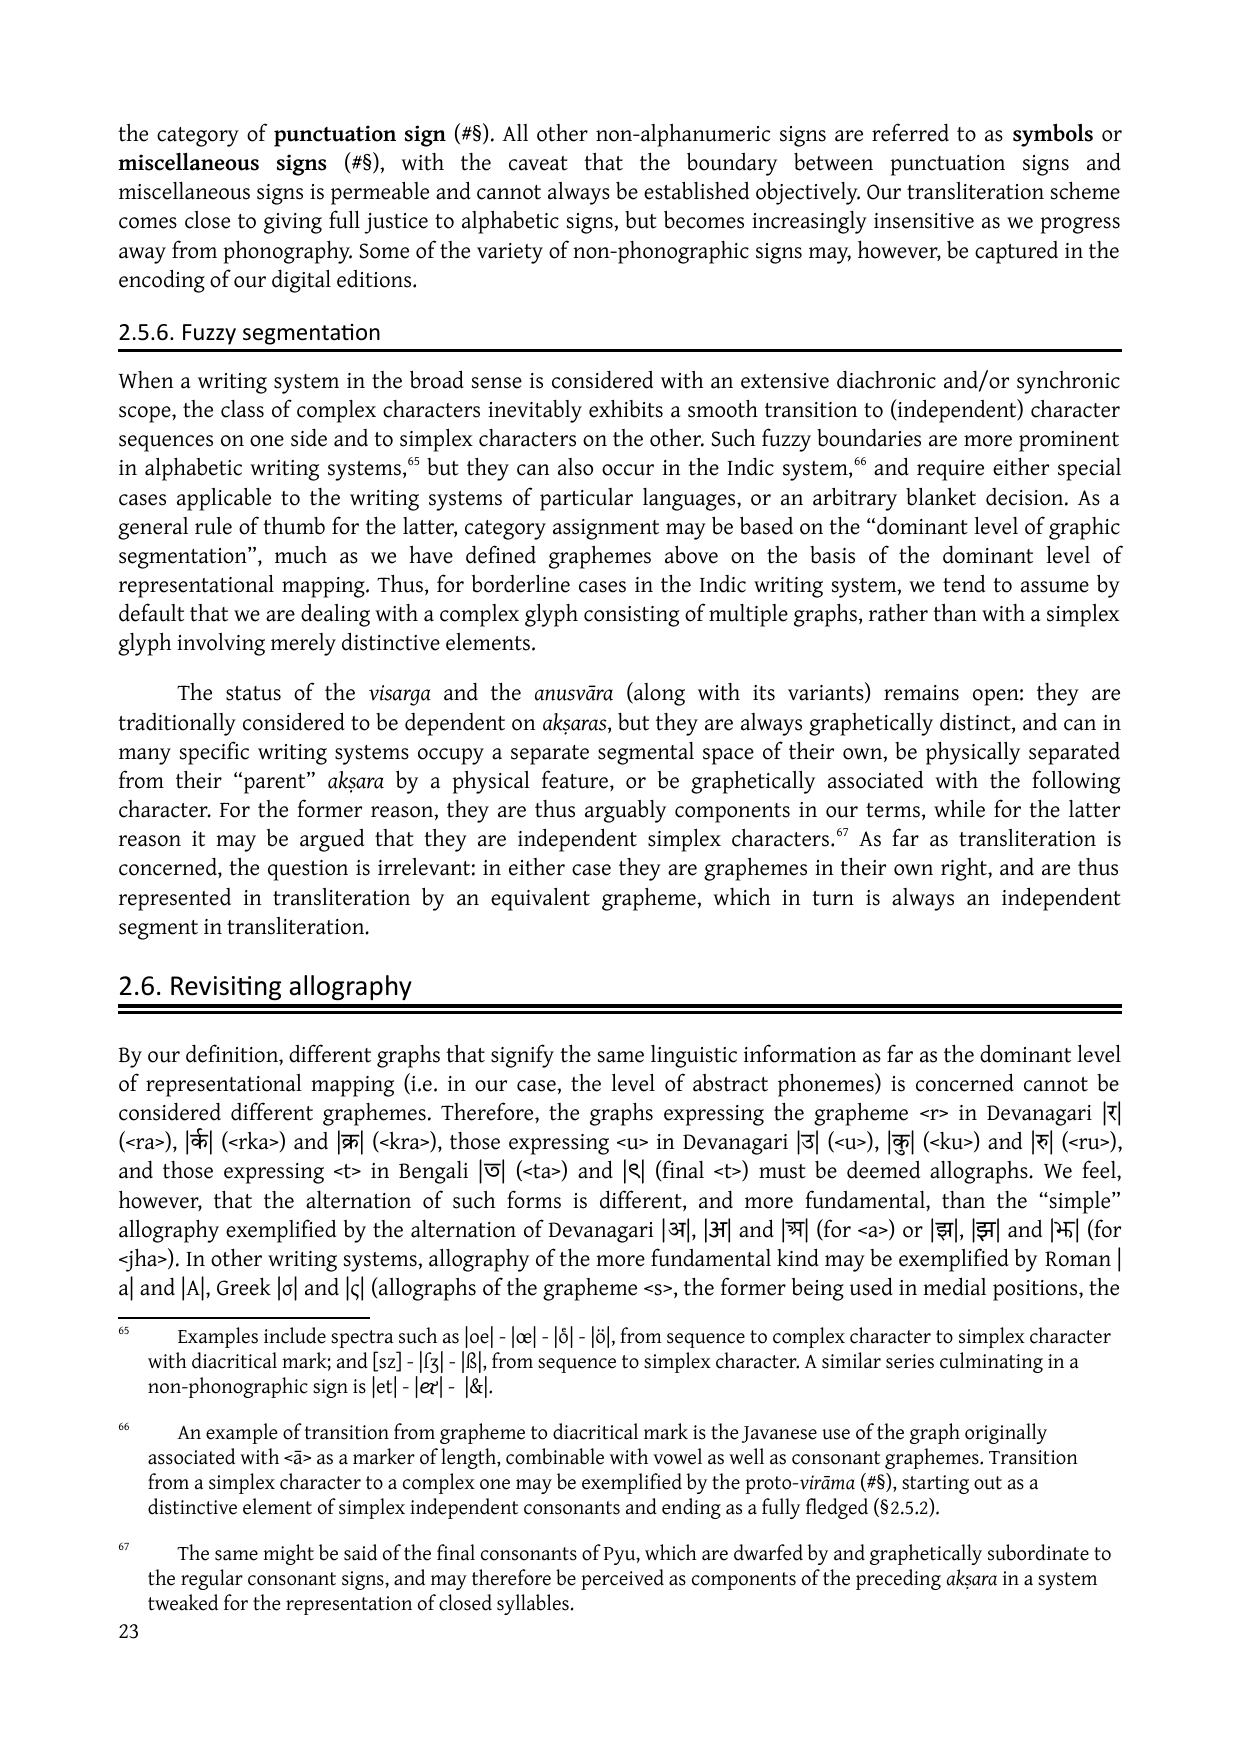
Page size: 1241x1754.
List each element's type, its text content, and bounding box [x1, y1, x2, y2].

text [118, 1039, 1122, 1301]
text When a writing system in the broad sense is considered with an extensive diachronic and/or synchronic scope, the class of complex characters inevitably exhibits a smooth transition to (independent) character sequences on one side and to simplex characters on the other. Such fuzzy boundaries are more prominent in alphabetic writing systems, but they can also occur in the Indic system, and require either special cases applicable to the writing systems of particular languages, or an arbitrary blanket decision. As a general rule of thumb for the latter, category assignment may be based on the “dominant level of graphic segmentation”, much as we have defined graphemes above on the basis of the dominant level of representational mapping. Thus, for borderline cases in the Indic writing system, we tend to assume by default that we are dealing with a complex glyph consisting of multiple graphs, rather than with a simplex glyph involving merely distinctive elements. [118, 365, 1122, 657]
subtitle Fuzzy segmentation [118, 314, 1122, 349]
subtitle Revisiting allography [118, 965, 1122, 1004]
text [118, 118, 1122, 293]
text The status of the visarga and the anusvāra (along with its variants) remains open: they are traditionally considered to be dependent on akṣaras, but they are always graphetically distinct, and can in many specific writing systems occupy a separate segmental space of their own, be physically separated from their “parent” akṣara by a physical feature, or be graphetically associated with the following character. For the former reason, they are thus arguably components in our terms, while for the latter reason it may be argued that they are independent simplex characters. As far as transliteration is concerned, the question is irrelevant: in either case they are graphemes in their own right, and are thus represented in transliteration by an equivalent grapheme, which in turn is always an independent segment in transliteration. [118, 677, 1122, 940]
